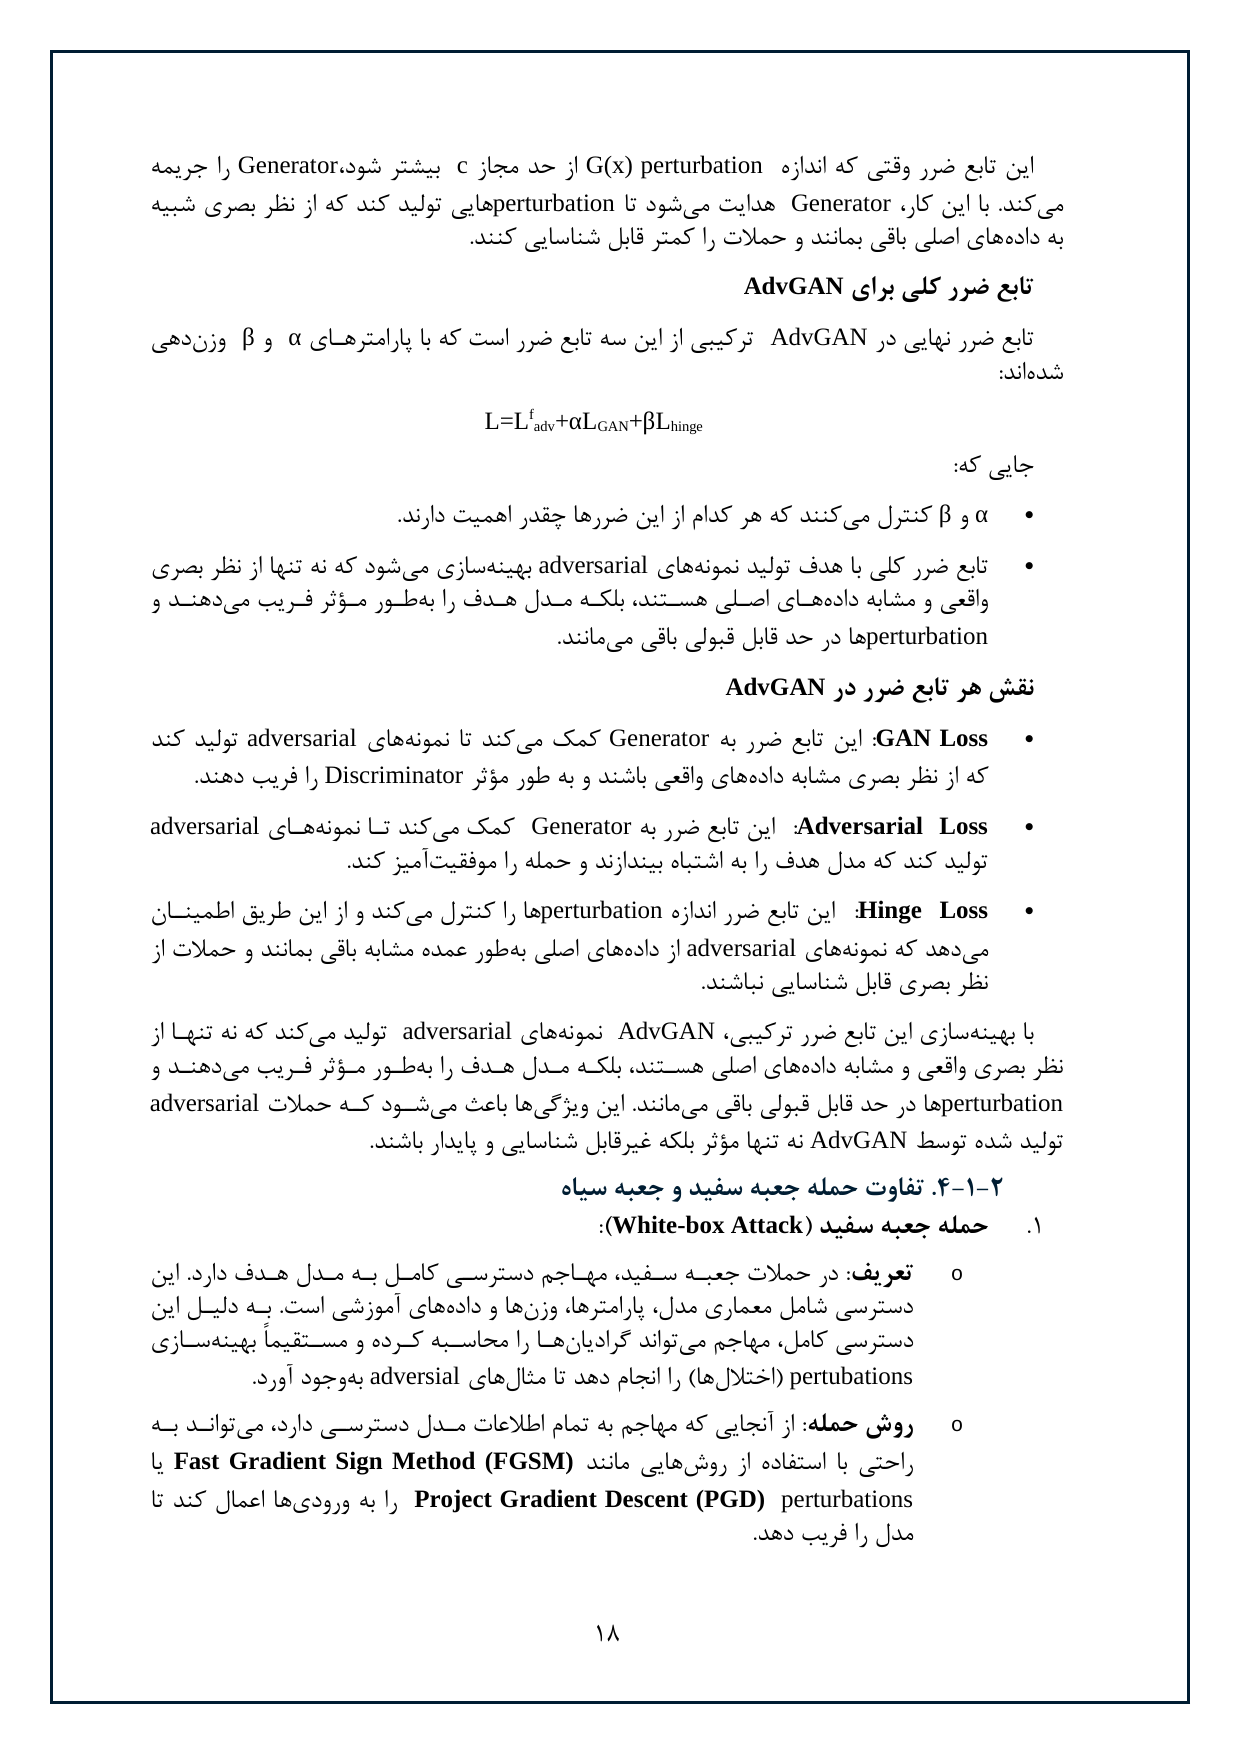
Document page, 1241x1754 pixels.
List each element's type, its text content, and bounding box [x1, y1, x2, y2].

list روش حمله: از آنجایی که مهاجم به تمام اطلاعات مدل دسترسی دارد، می‌تواند به راحتی با استفاده از روش‌هایی مانند Fast Gradient Sign Method (FGSM) یا Project Gradient Descent (PGD) perturbations را به ورودی‌ها اعمال کند تا مدل را فریب دهد. [150, 1412, 951, 1551]
subtitle 4-1-2. تفاوت حمله جعبه سفید و جعبه سیاه [150, 1176, 1063, 1205]
text تابع ضرر کلی برای AdvGAN [150, 271, 1063, 305]
list α و β کنترل می‌کنند که هر کدام از این ضررها چقدر اهمیت دارند. [150, 499, 1026, 532]
list Hinge Loss: این تابع ضرر اندازه perturbation‌ها را کنترل می‌کند و از این طریق اطمینان می‌دهد که نمونه‌های adversarial از داده‌های اصلی به‌طور عمده مشابه باقی بمانند و حملات از نظر بصری قابل شناسایی نباشند. [150, 895, 1026, 999]
text این تابع ضرر وقتی که اندازه G(x) perturbation از حد مجاز c بیشتر شود،Generator را جریمه می‌کند. با این کار، Generator هدایت می‌شود تا perturbation‌هایی تولید کند که از نظر بصری شبیه به داده‌های اصلی باقی بمانند و حملات را کمتر قابل شناسایی کنند. [150, 150, 1063, 254]
list تعریف: در حملات جعبه سفید، مهاجم دسترسی کامل به مدل هدف دارد. این دسترسی شامل معماری مدل، پارامترها، وزن‌ها و داده‌های آموزشی است. به دلیل این دسترسی کامل، مهاجم می‌تواند گرادیان‌ها را محاسبه کرده و مستقیماً بهینه‌سازی pertubations (اختلال‌ها) را انجام دهد تا مثال‌های adversial به‌وجود آورد. [150, 1261, 951, 1395]
list GAN Loss: این تابع ضرر به Generator کمک می‌کند تا نمونه‌های adversarial تولید کند که از نظر بصری مشابه داده‌های واقعی باشند و به طور مؤثر Discriminator را فریب دهند. [150, 723, 1026, 794]
text جایی که: [150, 453, 1063, 482]
list تابع ضرر کلی با هدف تولید نمونه‌های adversarial بهینه‌سازی می‌شود که نه تنها از نظر بصری واقعی و مشابه داده‌های اصلی هستند، بلکه مدل هدف را به‌طور مؤثر فریب می‌دهند و perturbation‌ها در حد قابل قبولی باقی می‌مانند. [150, 550, 1026, 654]
text L=Lfadv+αLGAN+βLhinge ​ [150, 406, 1063, 435]
list Adversarial Loss: این تابع ضرر به Generator کمک می‌کند تا نمونه‌های adversarial تولید کند که مدل هدف را به اشتباه بیندازند و حمله را موفقیت‌آمیز کند. [150, 811, 1026, 878]
list حمله جعبه سفید (White-box Attack): [150, 1210, 1026, 1243]
text نقش هر تابع ضرر در AdvGAN [150, 672, 1063, 705]
text با بهینه‌سازی این تابع ضرر ترکیبی، AdvGAN نمونه‌های adversarial تولید می‌کند که نه تنها از نظر بصری واقعی و مشابه داده‌های اصلی هستند، بلکه مدل هدف را به‌طور مؤثر فریب می‌دهند و perturbation‌ها در حد قابل قبولی باقی می‌مانند. این ویژگی‌ها باعث می‌شود که حملات adversarial تولید شده توسط AdvGAN نه تنها مؤثر بلکه غیرقابل شناسایی و پایدار باشند. [150, 1016, 1063, 1159]
text تابع ضرر نهایی در AdvGAN ترکیبی از این سه تابع ضرر است که با پارامترهای α و β وزن‌دهی شده‌اند: [150, 322, 1063, 389]
